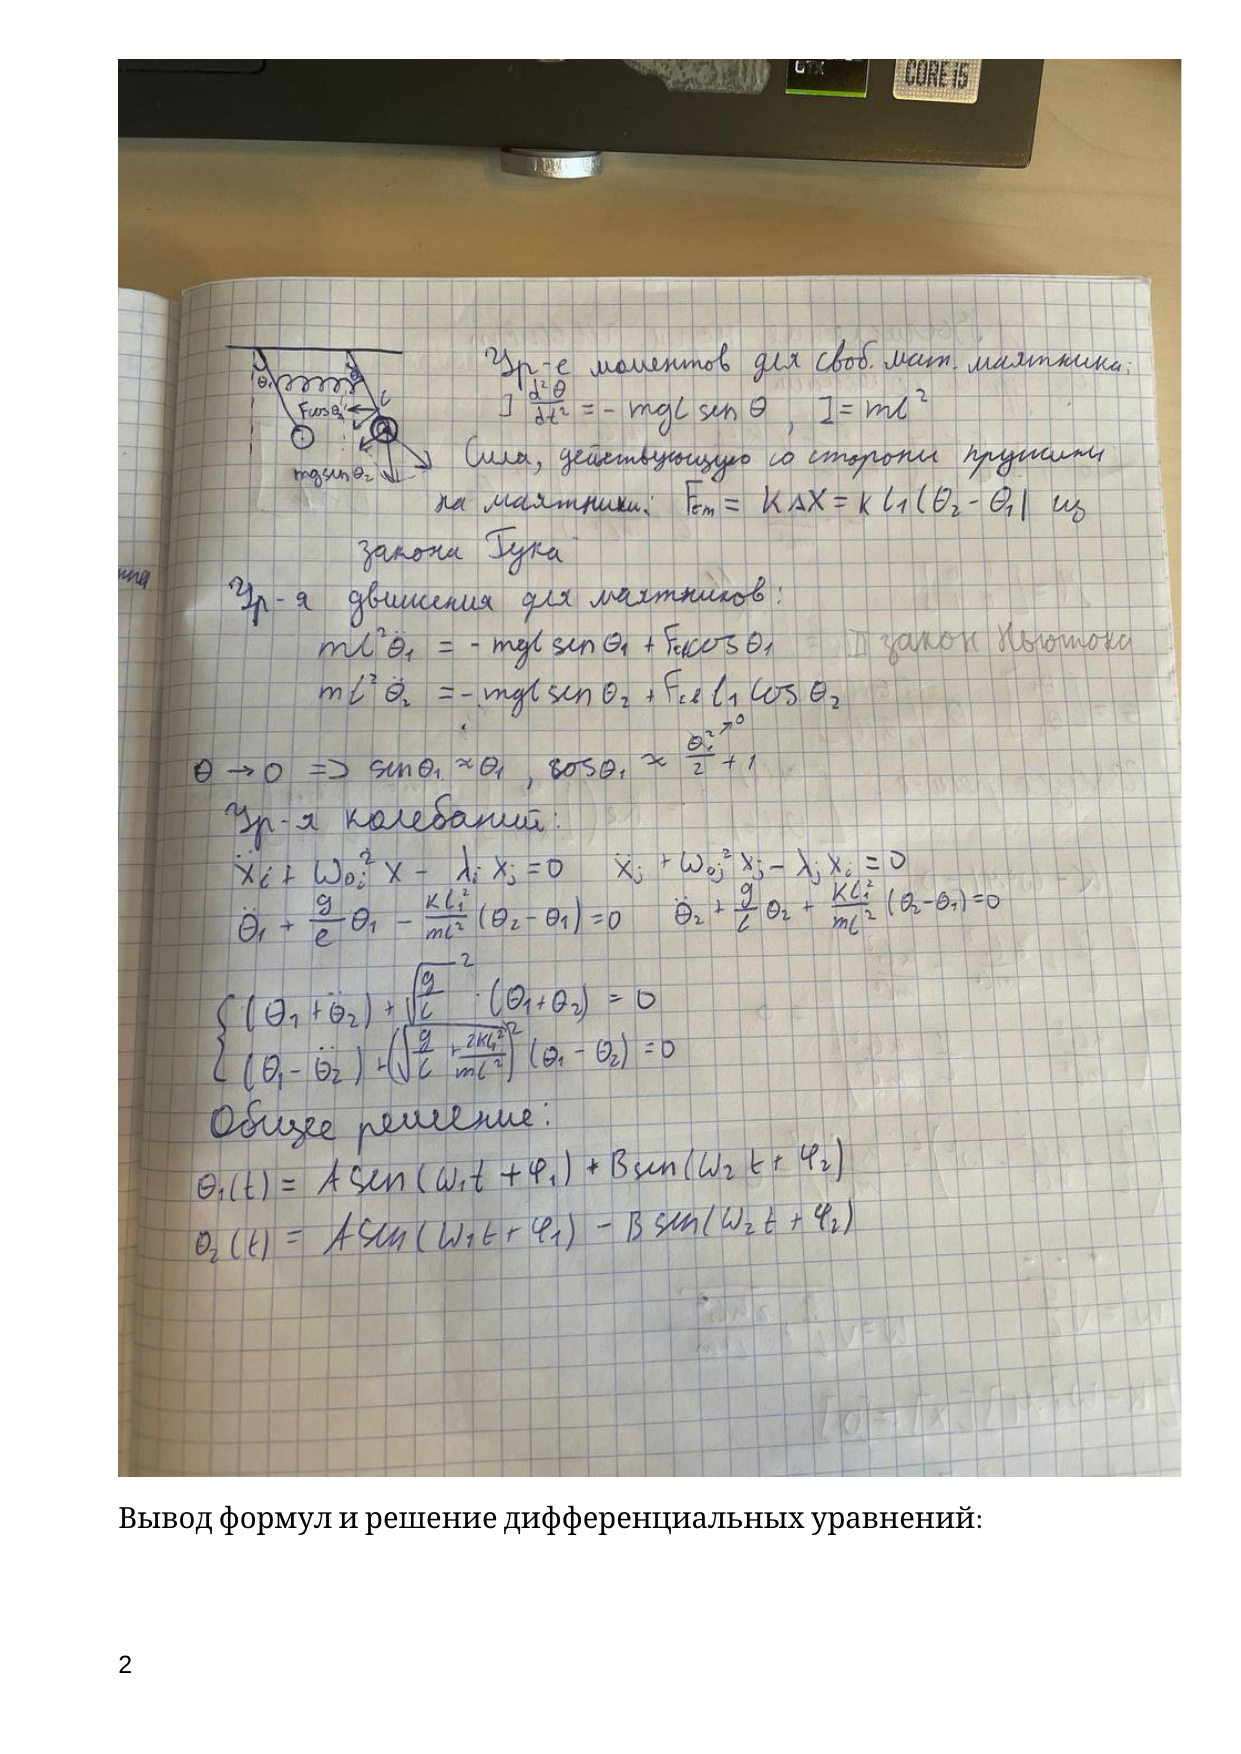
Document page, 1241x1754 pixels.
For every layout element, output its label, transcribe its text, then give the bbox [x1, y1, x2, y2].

picture [118, 59, 1182, 1477]
text Вывод формул и решение дифференциальных уравнений: [118, 1502, 1181, 1536]
